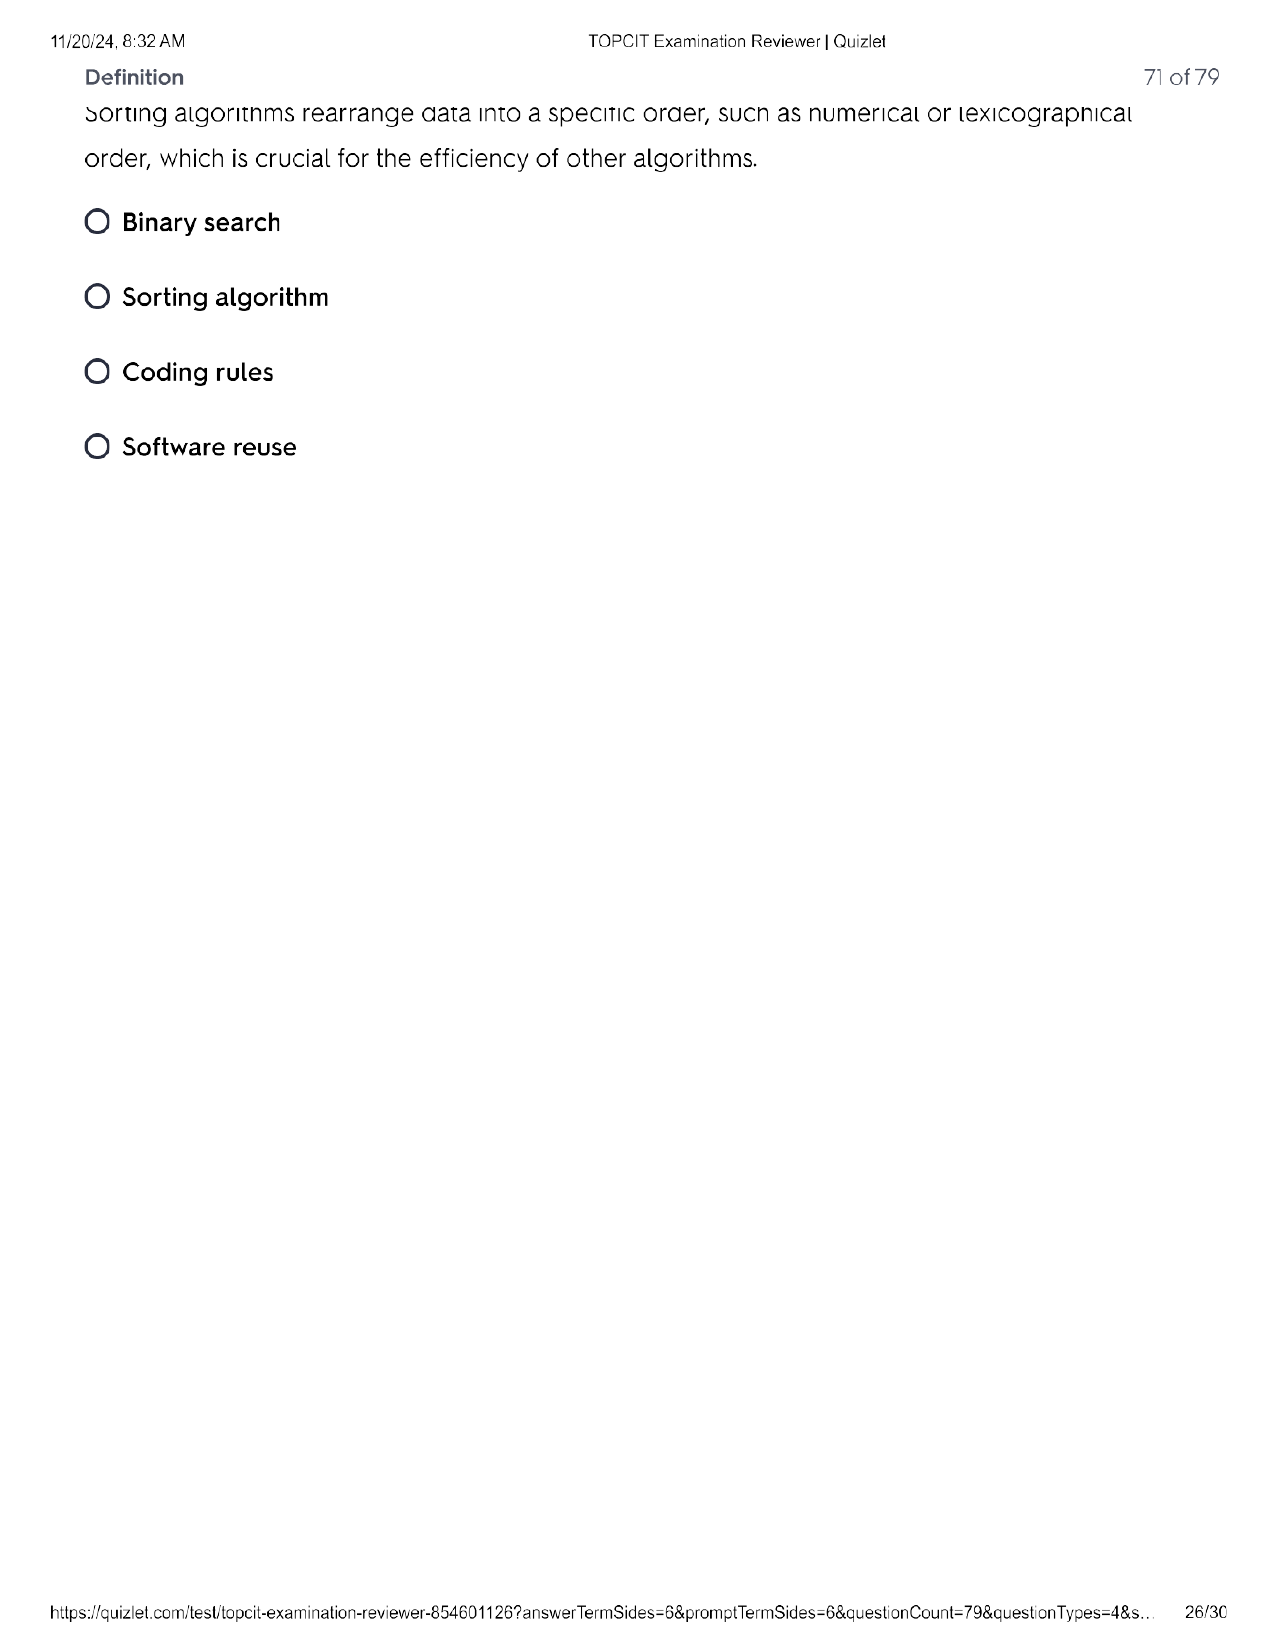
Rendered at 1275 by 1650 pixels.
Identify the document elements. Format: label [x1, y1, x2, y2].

picture [588, 34, 821, 47]
picture [1170, 68, 1190, 85]
picture [84, 358, 110, 384]
picture [122, 437, 296, 456]
picture [122, 287, 328, 311]
picture [1185, 1605, 1227, 1618]
picture [84, 208, 110, 234]
picture [834, 34, 886, 48]
picture [85, 107, 1132, 127]
picture [84, 283, 110, 309]
picture [124, 212, 280, 236]
picture [123, 34, 155, 47]
picture [84, 433, 110, 459]
picture [51, 1605, 1154, 1622]
picture [123, 362, 273, 386]
picture [1195, 68, 1219, 85]
picture [1144, 69, 1161, 85]
picture [59, 34, 117, 50]
picture [159, 34, 184, 47]
picture [85, 148, 752, 172]
